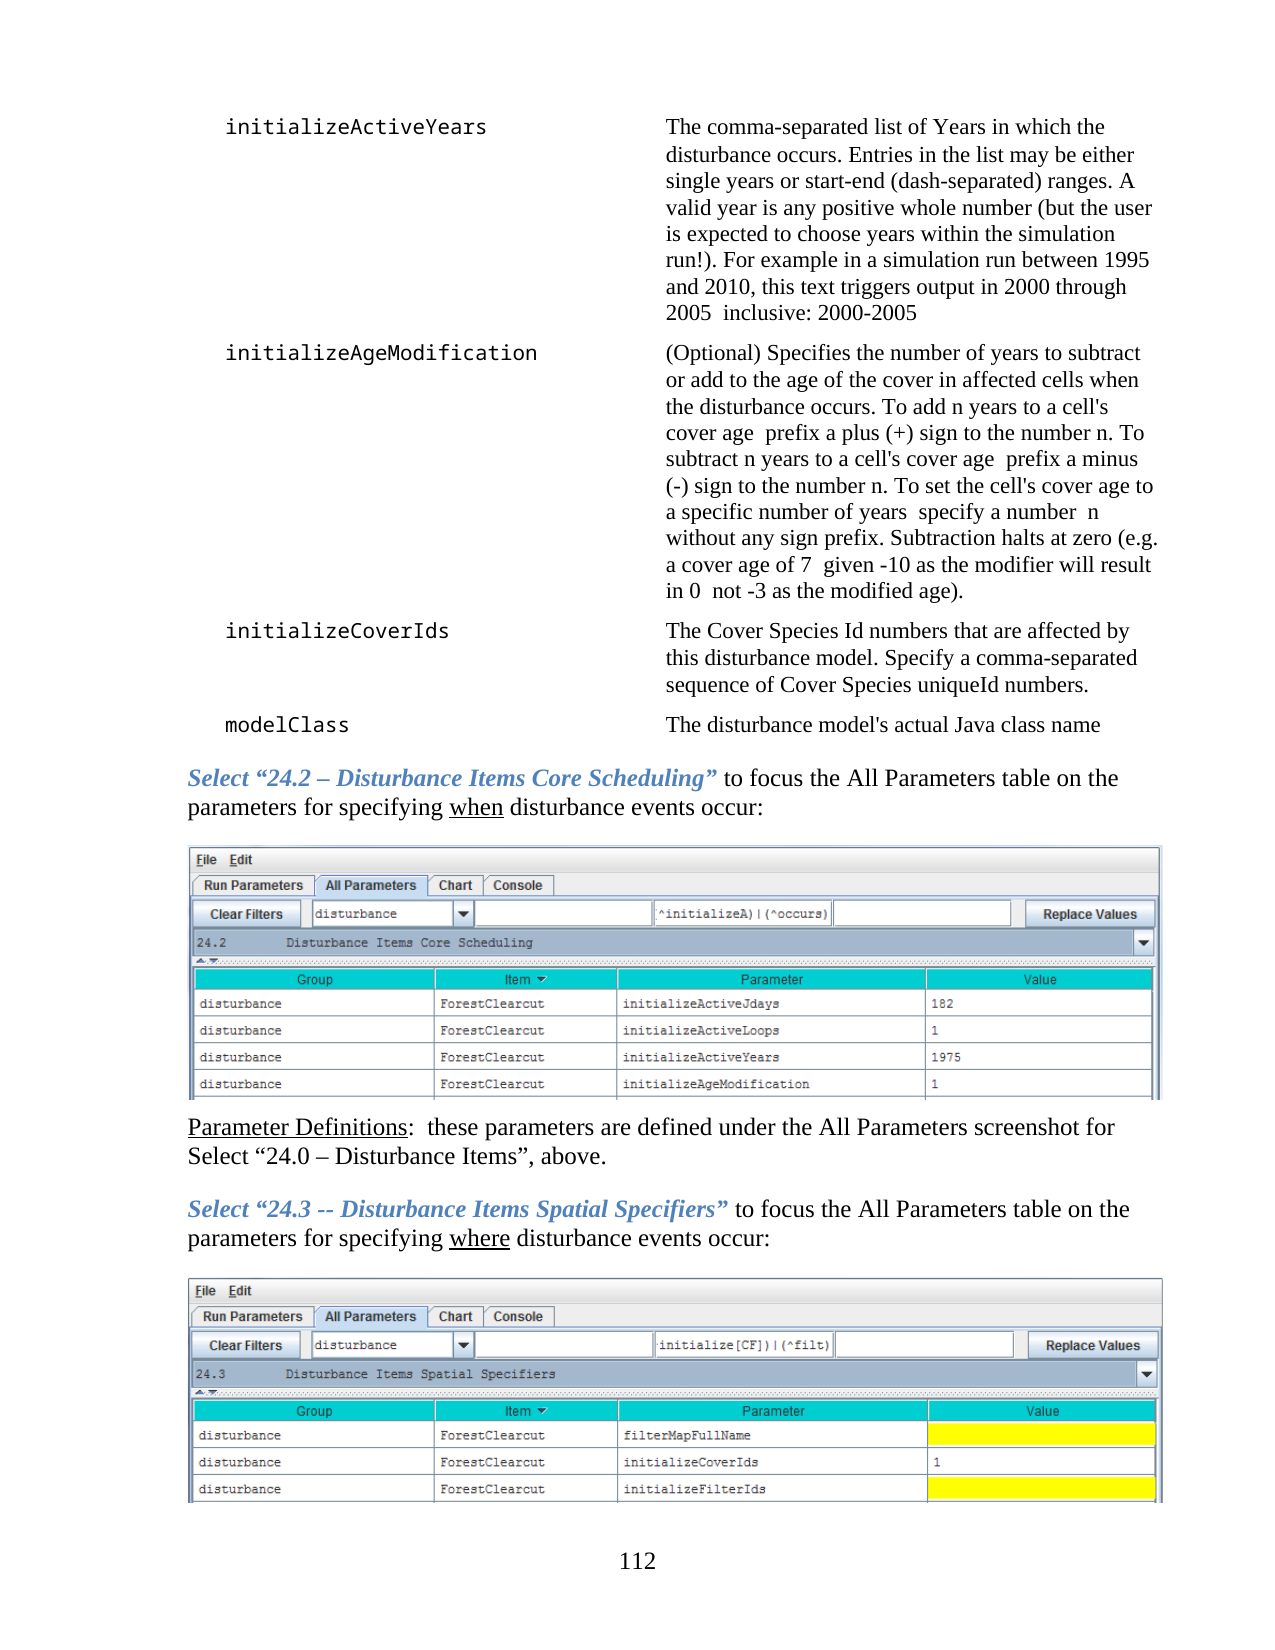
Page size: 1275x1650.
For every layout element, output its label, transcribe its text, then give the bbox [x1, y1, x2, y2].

text modelClass The disturbance model's actual Java class name [225, 710, 1162, 738]
text Select “24.3 -- Disturbance Items Spatial Specifiers” to focus the All Parameters table on the parameters for specifying where disturbance events occur: [187, 1194, 1162, 1252]
picture [187, 1277, 1163, 1503]
text initializeActiveYears The comma-separated list of Years in which the disturbance occurs. Entries in the list may be either single years or start-end (dash-separated) ranges. A valid year is any positive whole number (but the user is expected to choose years within the simulation run!). For example in a simulation run between 1995 and 2010, this text triggers output in 2000 through 2005 inclusive: 2000-2005 [225, 112, 1162, 325]
picture [187, 845, 1163, 1100]
text Parameter Definitions: these parameters are defined under the All Parameters screenshot for Select “24.0 – Disturbance Items”, above. [187, 1112, 1162, 1169]
text Select “24.2 – Disturbance Items Core Scheduling” to focus the All Parameters table on the parameters for specifying when disturbance events occur: [187, 763, 1162, 821]
text initializeCoverIds The Cover Species Id numbers that are affected by this disturbance model. Specify a comma-separated sequence of Cover Species uniqueId numbers. [225, 616, 1162, 697]
text initializeAgeModification (Optional) Specifies the number of years to subtract or add to the age of the cover in affected cells when the disturbance occurs. To add n years to a cell's cover age prefix a plus (+) sign to the number n. To subtract n years to a cell's cover age prefix a minus (-) sign to the number n. To set the cell's cover age to a specific number of years specify a number n without any sign prefix. Subtraction halts at zero (e.g. a cover age of 7 given -10 as the modifier will result in 0 not -3 as the modified age). [225, 338, 1162, 603]
